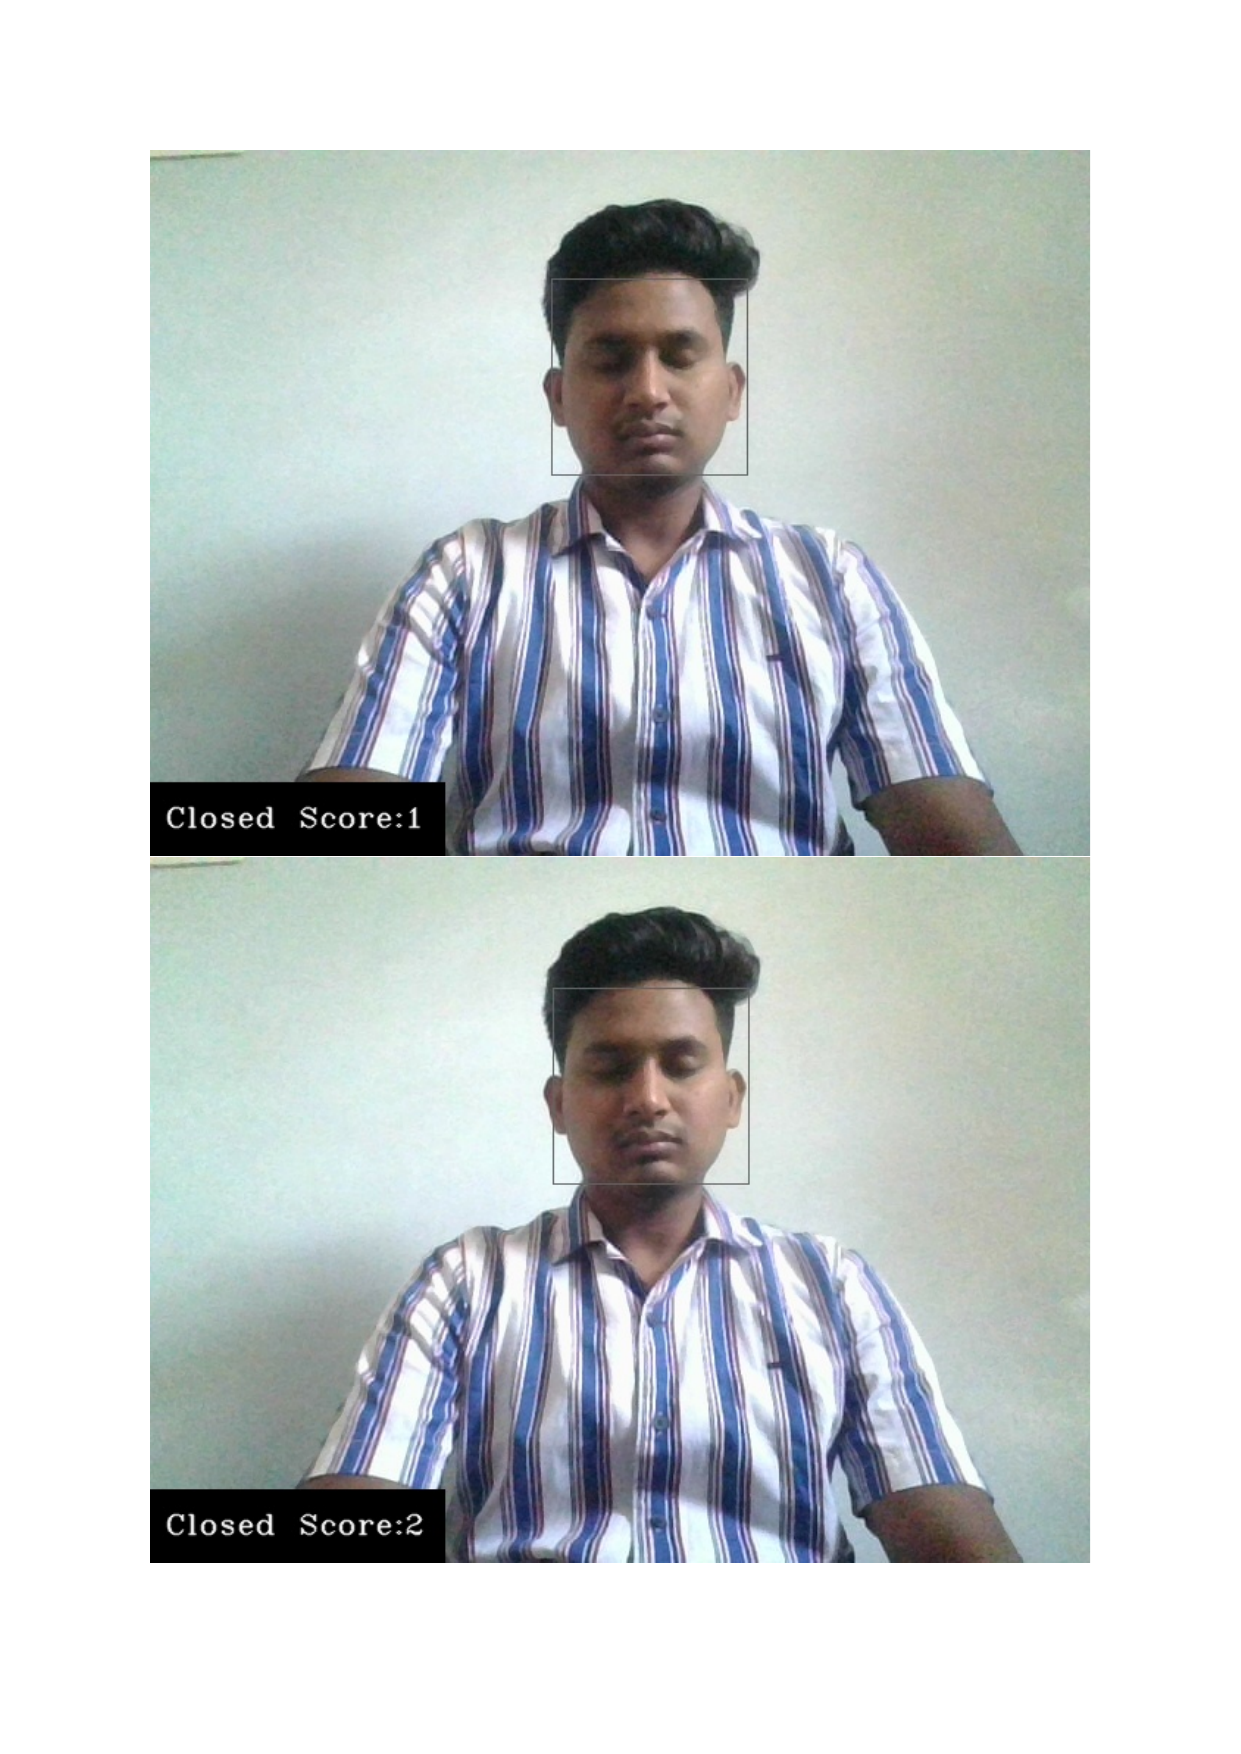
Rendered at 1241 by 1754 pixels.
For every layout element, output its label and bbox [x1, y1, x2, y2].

picture [150, 150, 1091, 856]
picture [150, 857, 1091, 1563]
